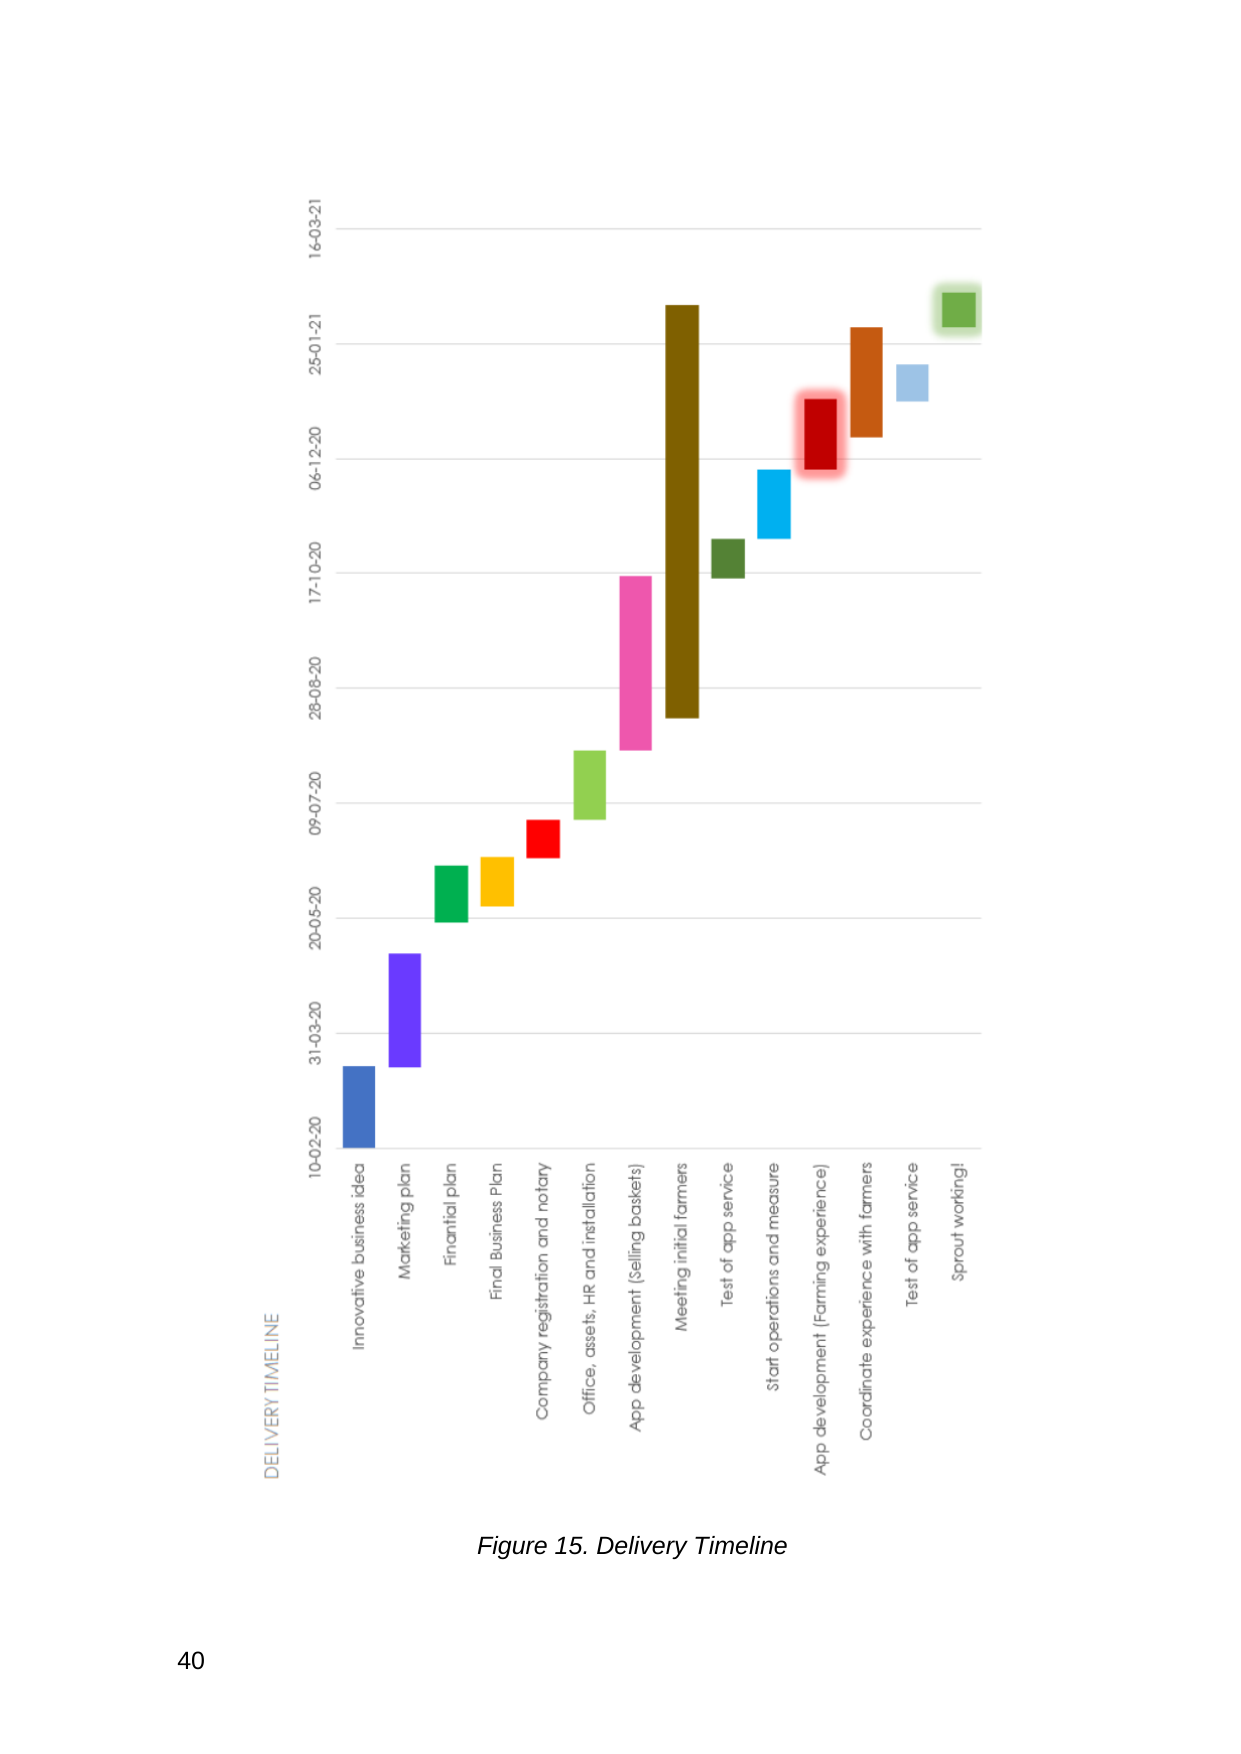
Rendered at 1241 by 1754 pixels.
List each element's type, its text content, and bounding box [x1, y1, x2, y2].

picture [249, 179, 1018, 1493]
text Figure 15. Delivery Timeline [177, 1531, 1090, 1560]
